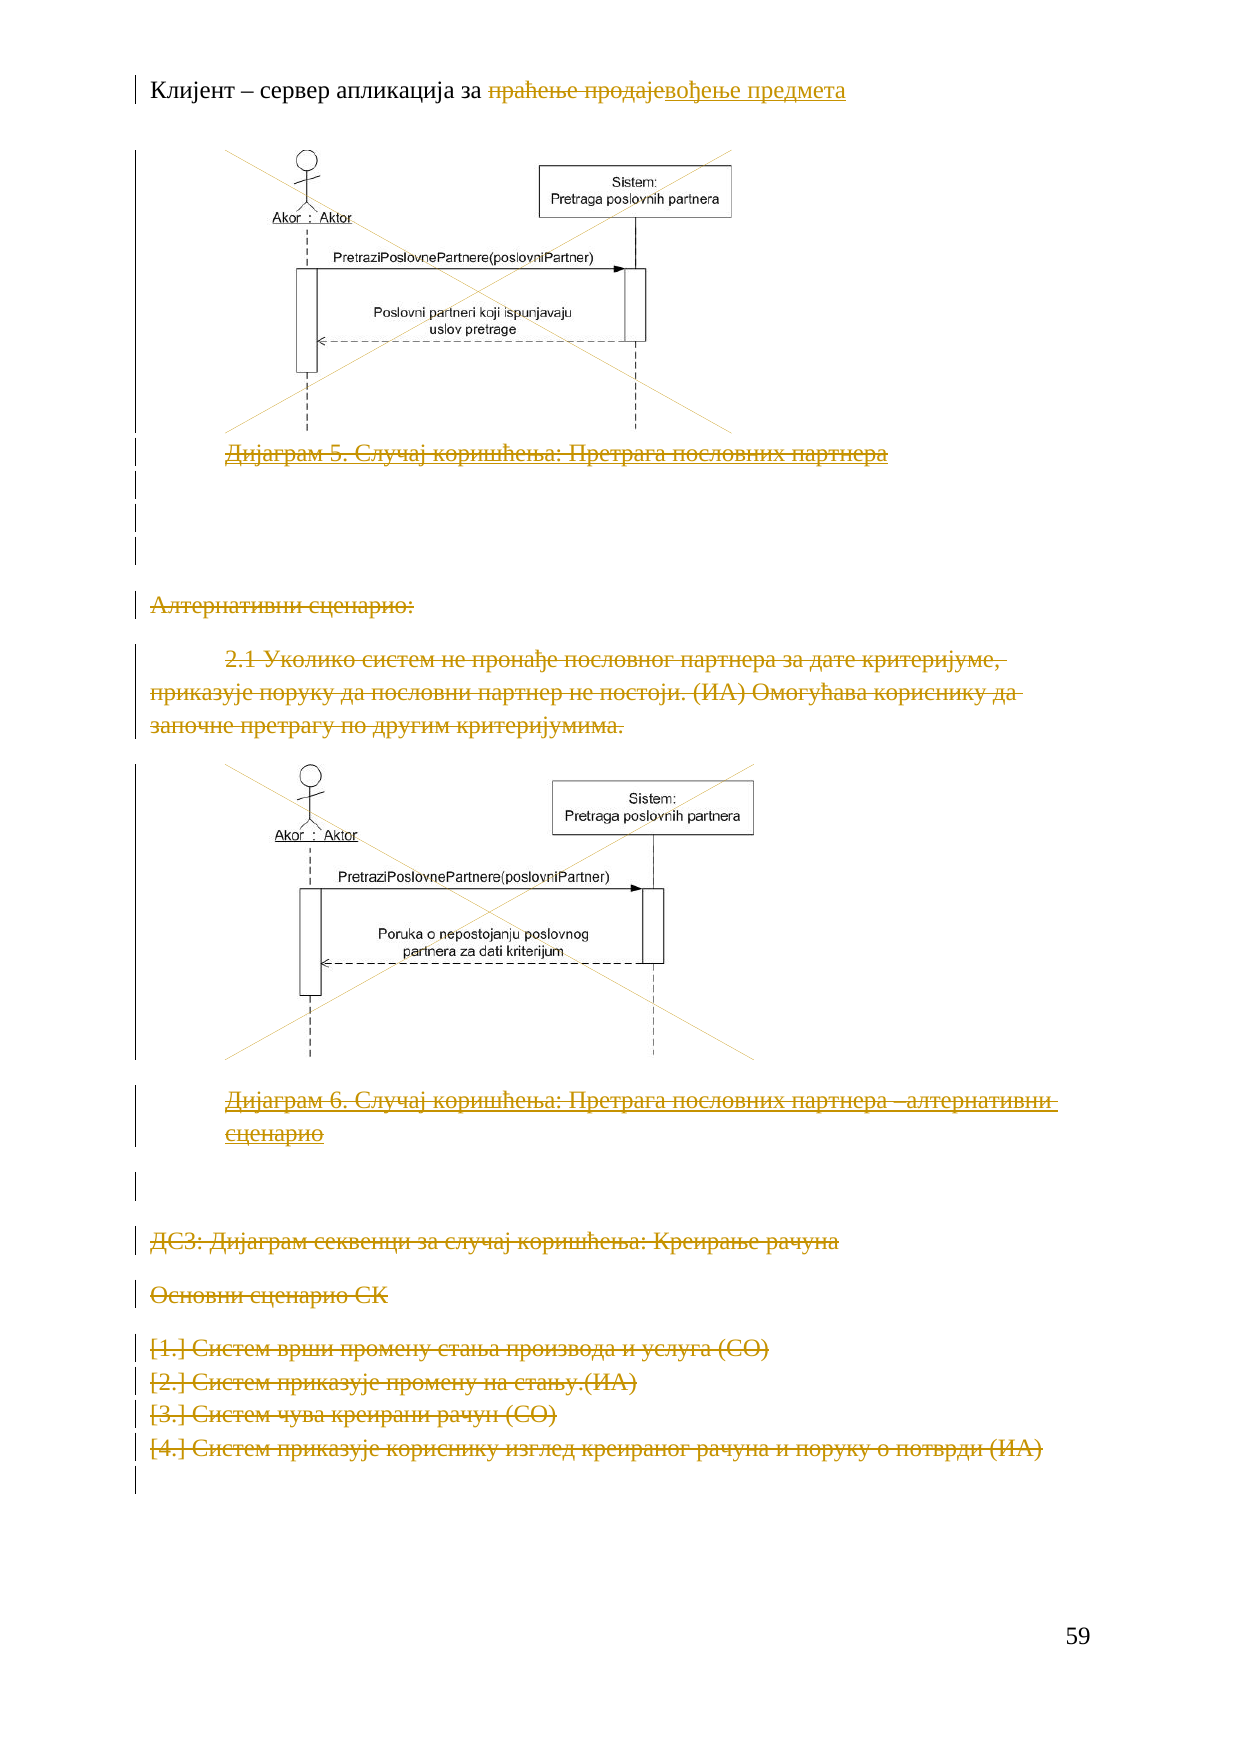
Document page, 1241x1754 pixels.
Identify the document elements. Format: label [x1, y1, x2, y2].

picture [492, 765, 754, 1059]
picture [226, 293, 730, 434]
picture [480, 151, 732, 432]
picture [227, 150, 729, 291]
picture [225, 151, 476, 432]
picture [227, 913, 752, 1060]
picture [225, 765, 487, 1059]
picture [227, 764, 752, 911]
